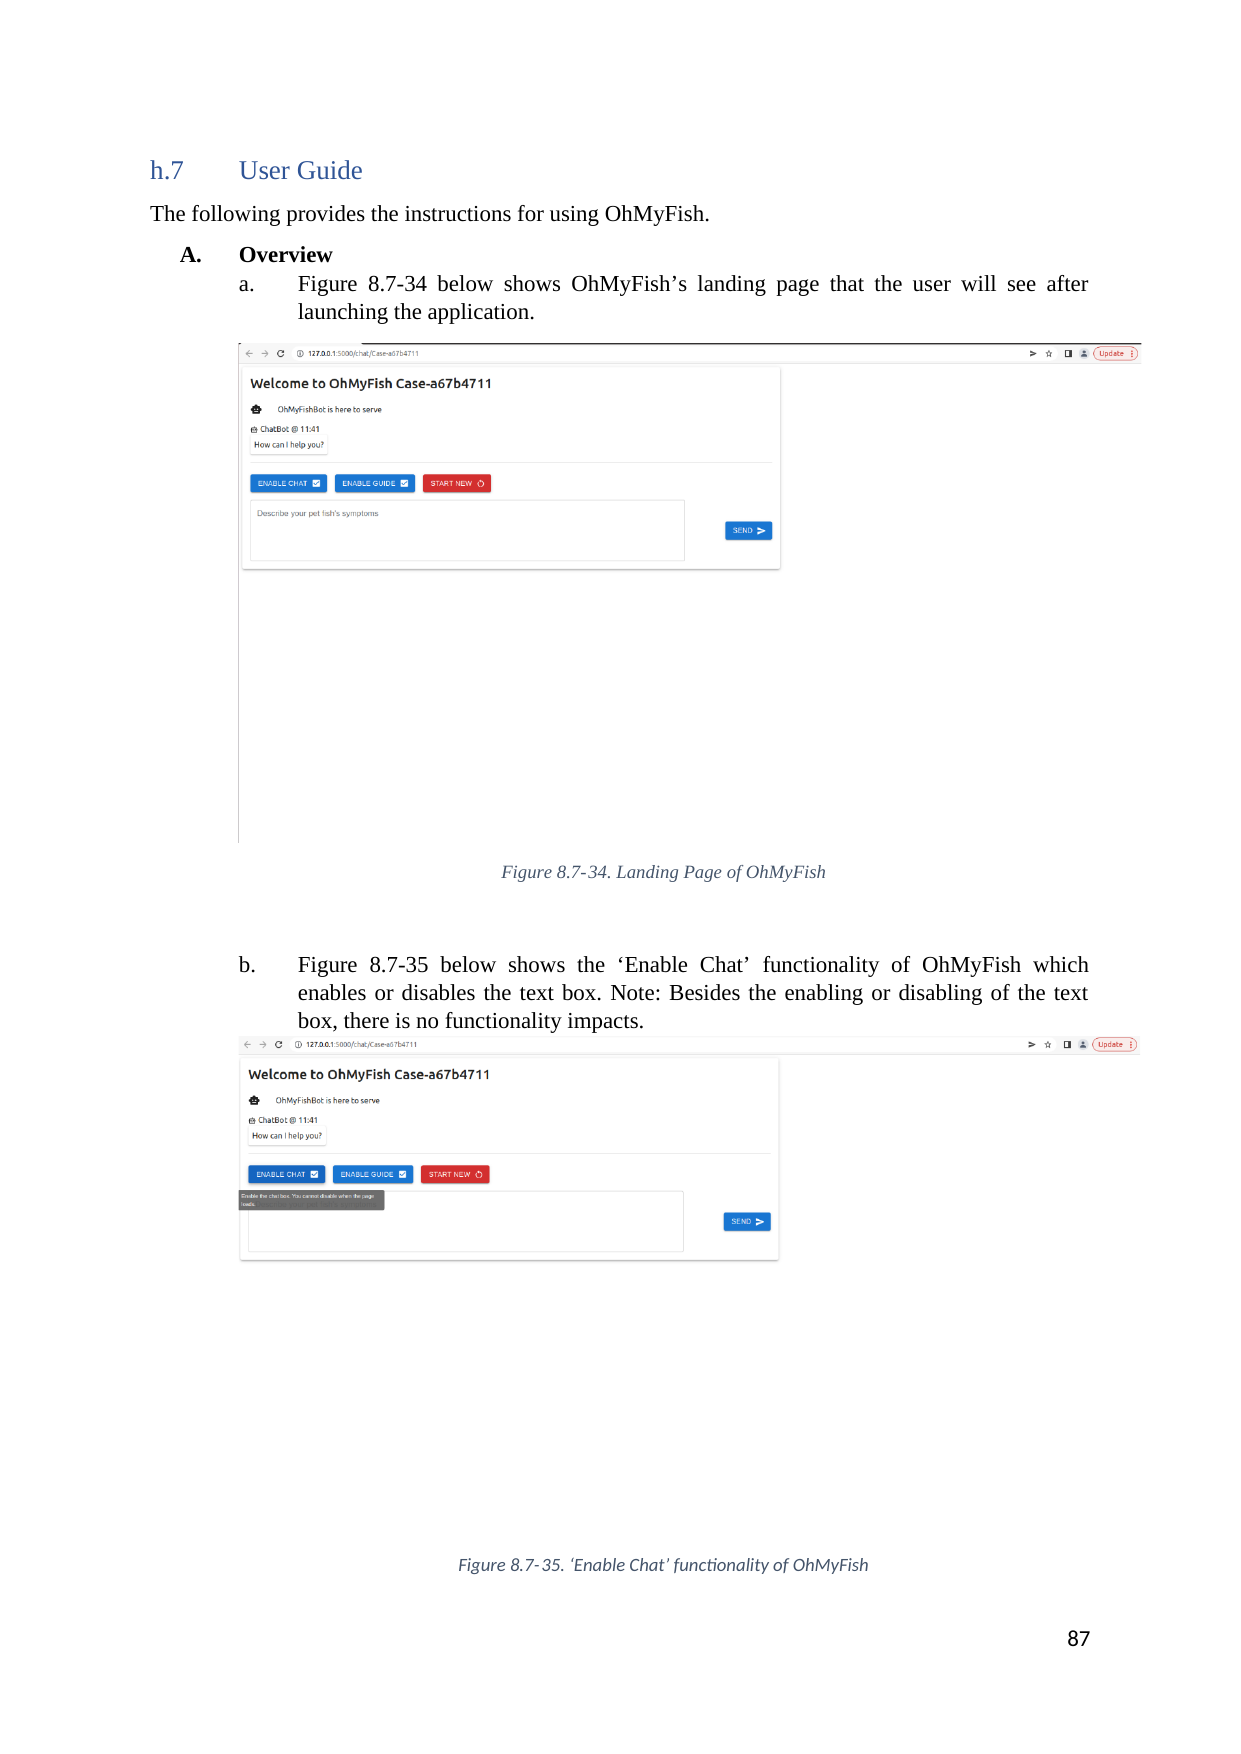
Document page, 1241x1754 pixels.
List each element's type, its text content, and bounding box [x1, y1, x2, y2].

text The following provides the instructions for using OhMyFish. [150, 200, 1090, 227]
picture [238, 343, 1142, 843]
subtitle User Guide [150, 154, 1090, 185]
picture [238, 1036, 1141, 1534]
list Overview [179, 241, 1090, 267]
